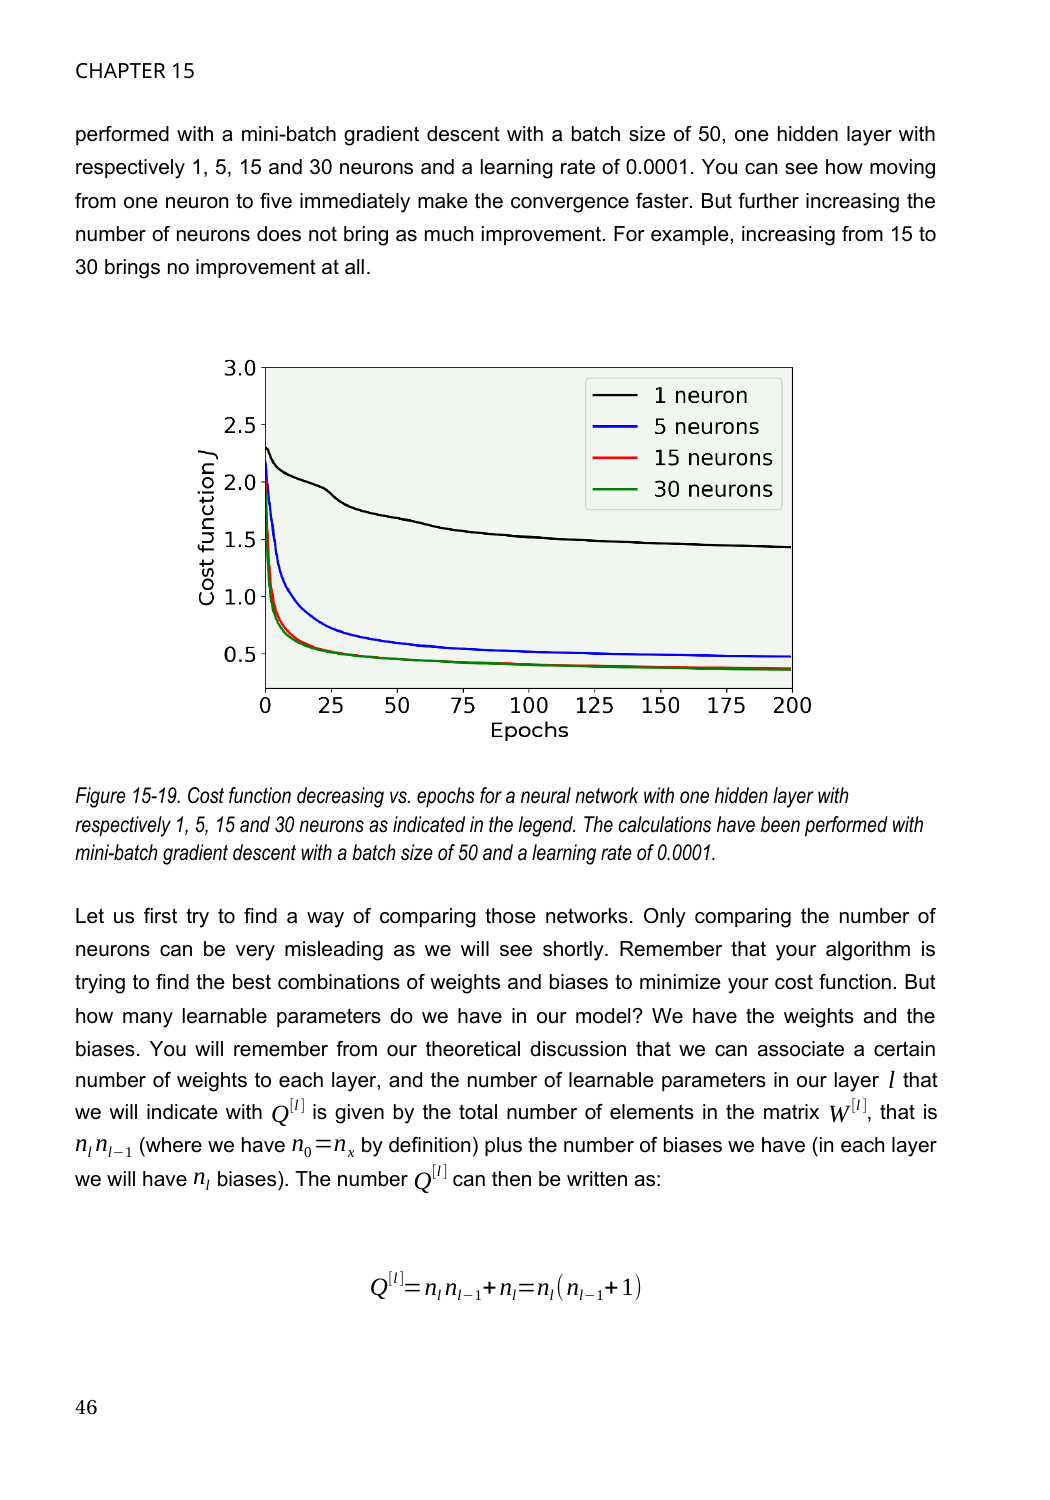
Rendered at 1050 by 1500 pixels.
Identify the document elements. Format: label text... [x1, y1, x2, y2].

text Let us first try to find a way of comparing those networks. Only comparing the number of neurons can be very misleading as we will see shortly. Remember that your algorithm is trying to find the best combinations of weights and biases to minimize your cost function. But how many learnable parameters do we have in our model? We have the weights and the biases. You will remember from our theoretical discussion that we can associate a certain number of weights to each layer, and the number of learnable parameters in our layer that we will indicate with is given by the total number of elements in the matrix , that is (where we have by definition) plus the number of biases we have (in each layer we will have biases). The number can then be written as: [75, 894, 937, 1194]
picture [193, 354, 819, 741]
text Figure 15-19. Cost function decreasing vs. epochs for a neural network with one hidden layer with respectively 1, 5, 15 and 30 neurons as indicated in the legend. The calculations have been performed with mini-batch gradient descent with a batch size of 50 and a learning rate of 0.0001. [75, 783, 937, 865]
